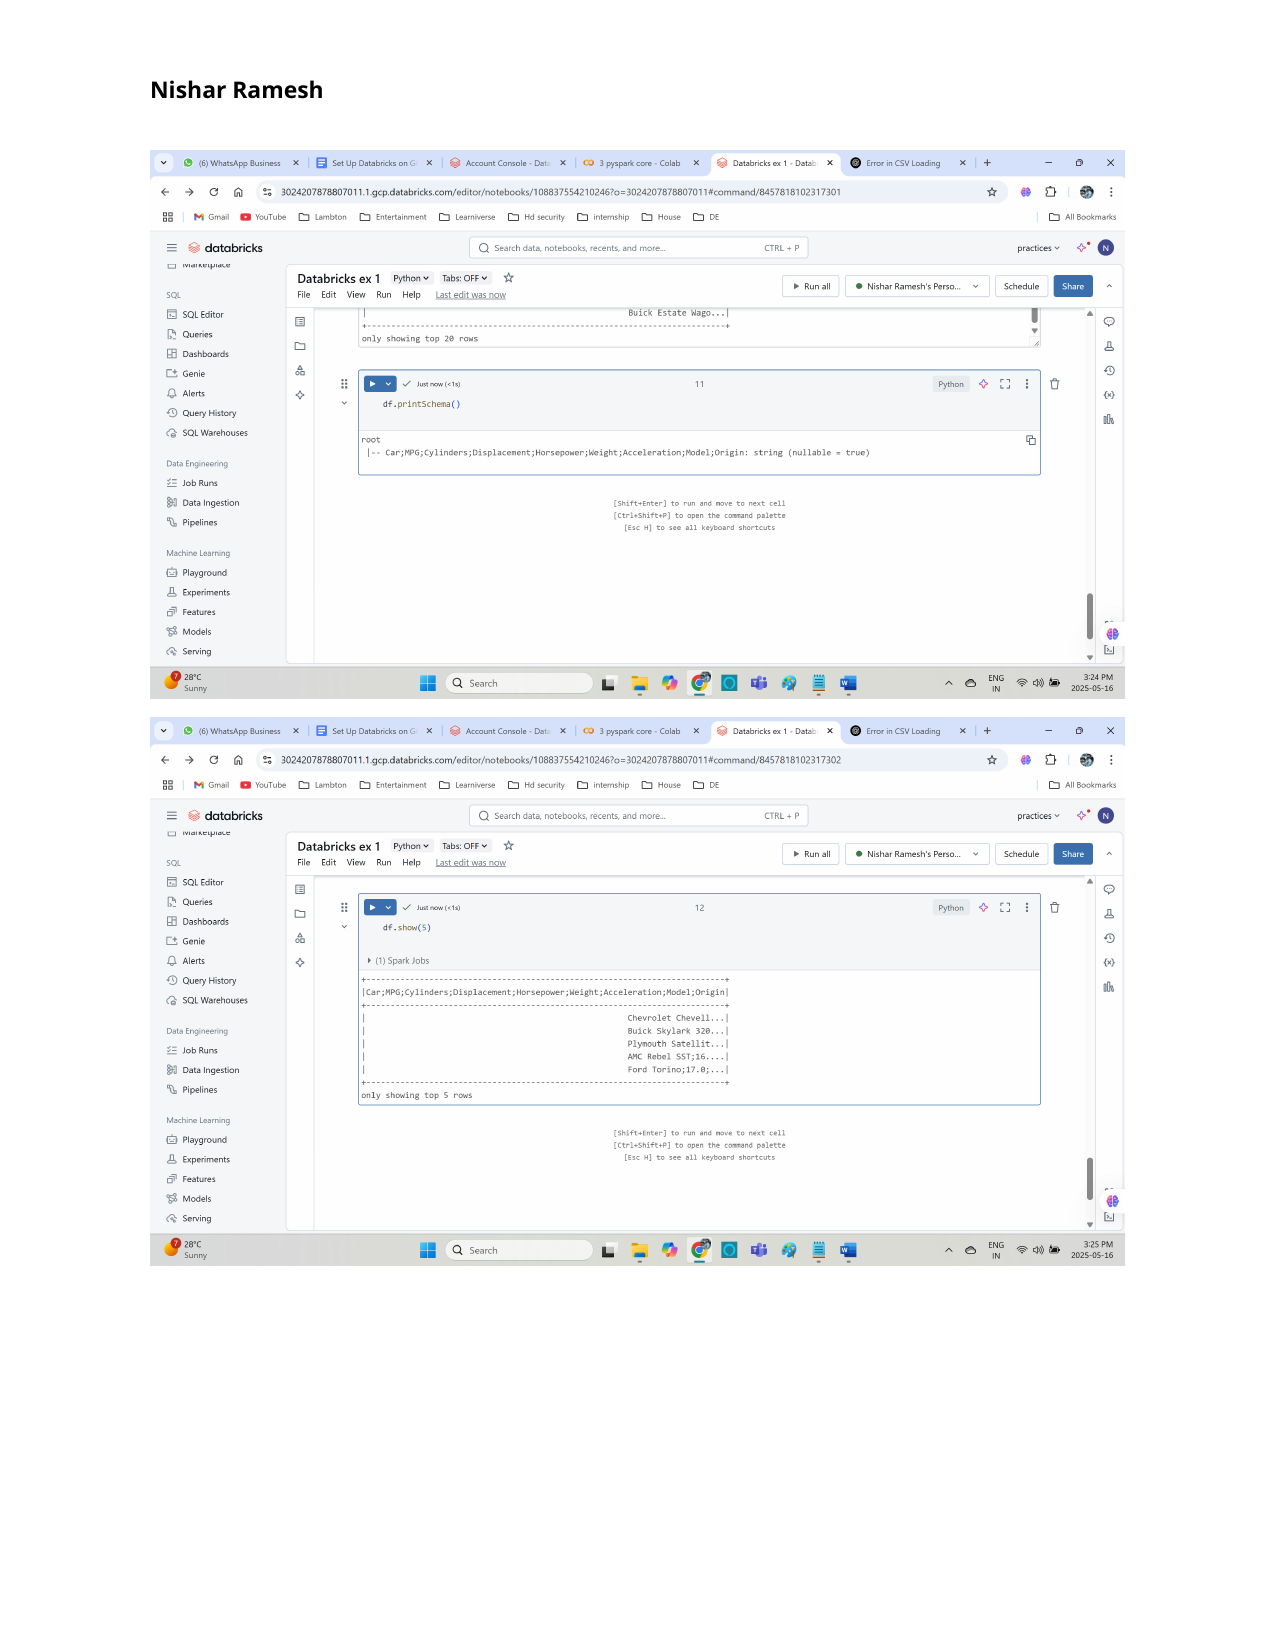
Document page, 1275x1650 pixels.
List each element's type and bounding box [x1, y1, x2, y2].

picture [150, 150, 1125, 699]
picture [150, 717, 1125, 1266]
